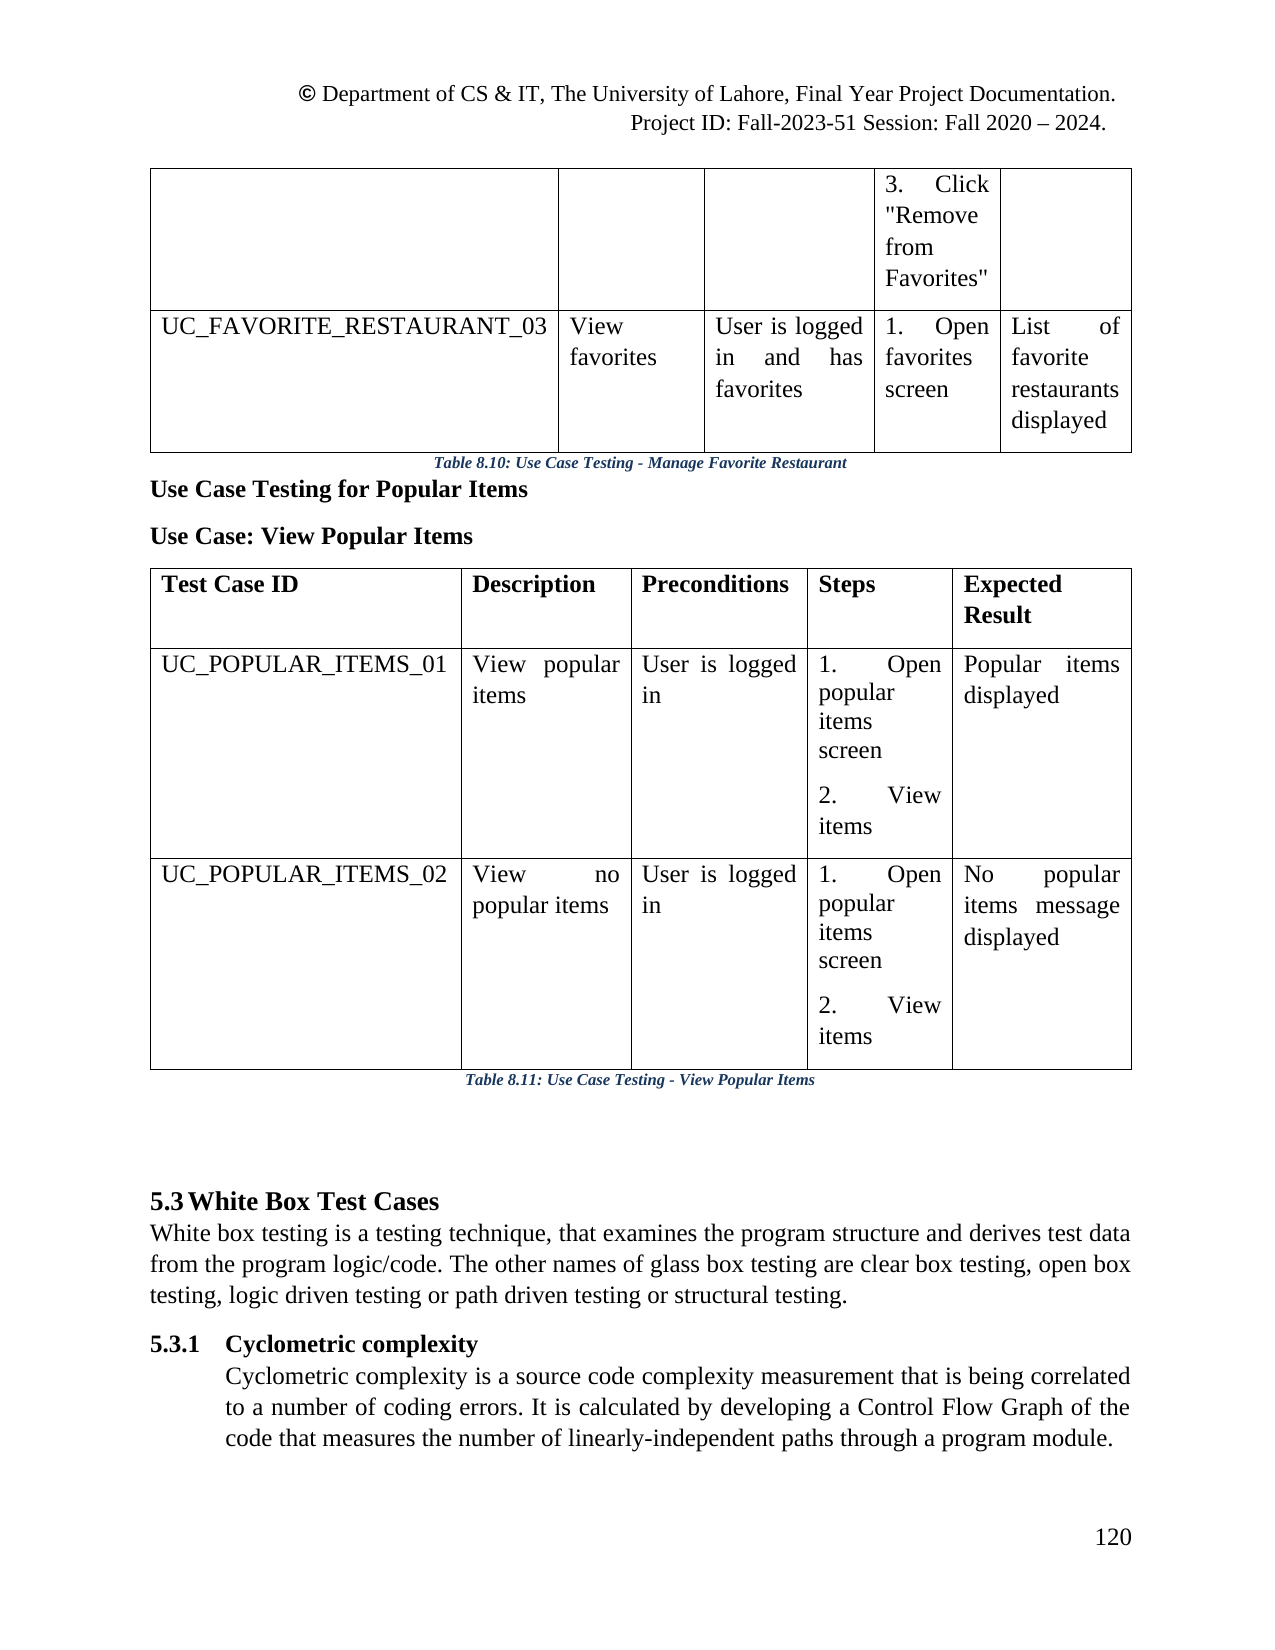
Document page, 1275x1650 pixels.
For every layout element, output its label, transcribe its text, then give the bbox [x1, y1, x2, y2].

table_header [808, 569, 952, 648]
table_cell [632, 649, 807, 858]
subtitle Table 8.11: Use Case Testing - View Popular Items [150, 1070, 1132, 1089]
text White box testing is a testing technique, that examines the program structure and derives test data from the program logic/code. The other names of glass box testing are clear box testing, open box testing, logic driven testing or path driven testing or structural testing. [149, 1218, 1132, 1309]
text Use Case: View Popular Items [149, 521, 1132, 550]
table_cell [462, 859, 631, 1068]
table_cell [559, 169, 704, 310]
subtitle White Box Test Cases [150, 1184, 1132, 1216]
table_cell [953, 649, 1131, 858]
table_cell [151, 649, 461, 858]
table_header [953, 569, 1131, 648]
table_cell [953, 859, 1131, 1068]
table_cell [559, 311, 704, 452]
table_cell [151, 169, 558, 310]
text Cyclometric complexity is a source code complexity measurement that is being correlated to a number of coding errors. It is calculated by developing a Control Flow Graph of the code that measures the number of linearly-independent paths through a program module. [225, 1361, 1132, 1452]
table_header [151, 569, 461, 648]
subtitle Table 8.10: Use Case Testing - Manage Favorite Restaurant [150, 453, 1132, 472]
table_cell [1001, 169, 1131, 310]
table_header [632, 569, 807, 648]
subtitle Cyclometric complexity [150, 1329, 1132, 1358]
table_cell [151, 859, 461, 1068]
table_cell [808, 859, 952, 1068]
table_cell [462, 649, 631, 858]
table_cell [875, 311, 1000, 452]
text Use Case Testing for Popular Items [149, 474, 1132, 503]
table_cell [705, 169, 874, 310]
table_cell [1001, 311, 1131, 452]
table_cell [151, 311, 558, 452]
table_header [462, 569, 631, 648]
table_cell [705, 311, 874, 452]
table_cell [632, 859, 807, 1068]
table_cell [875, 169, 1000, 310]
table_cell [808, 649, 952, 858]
